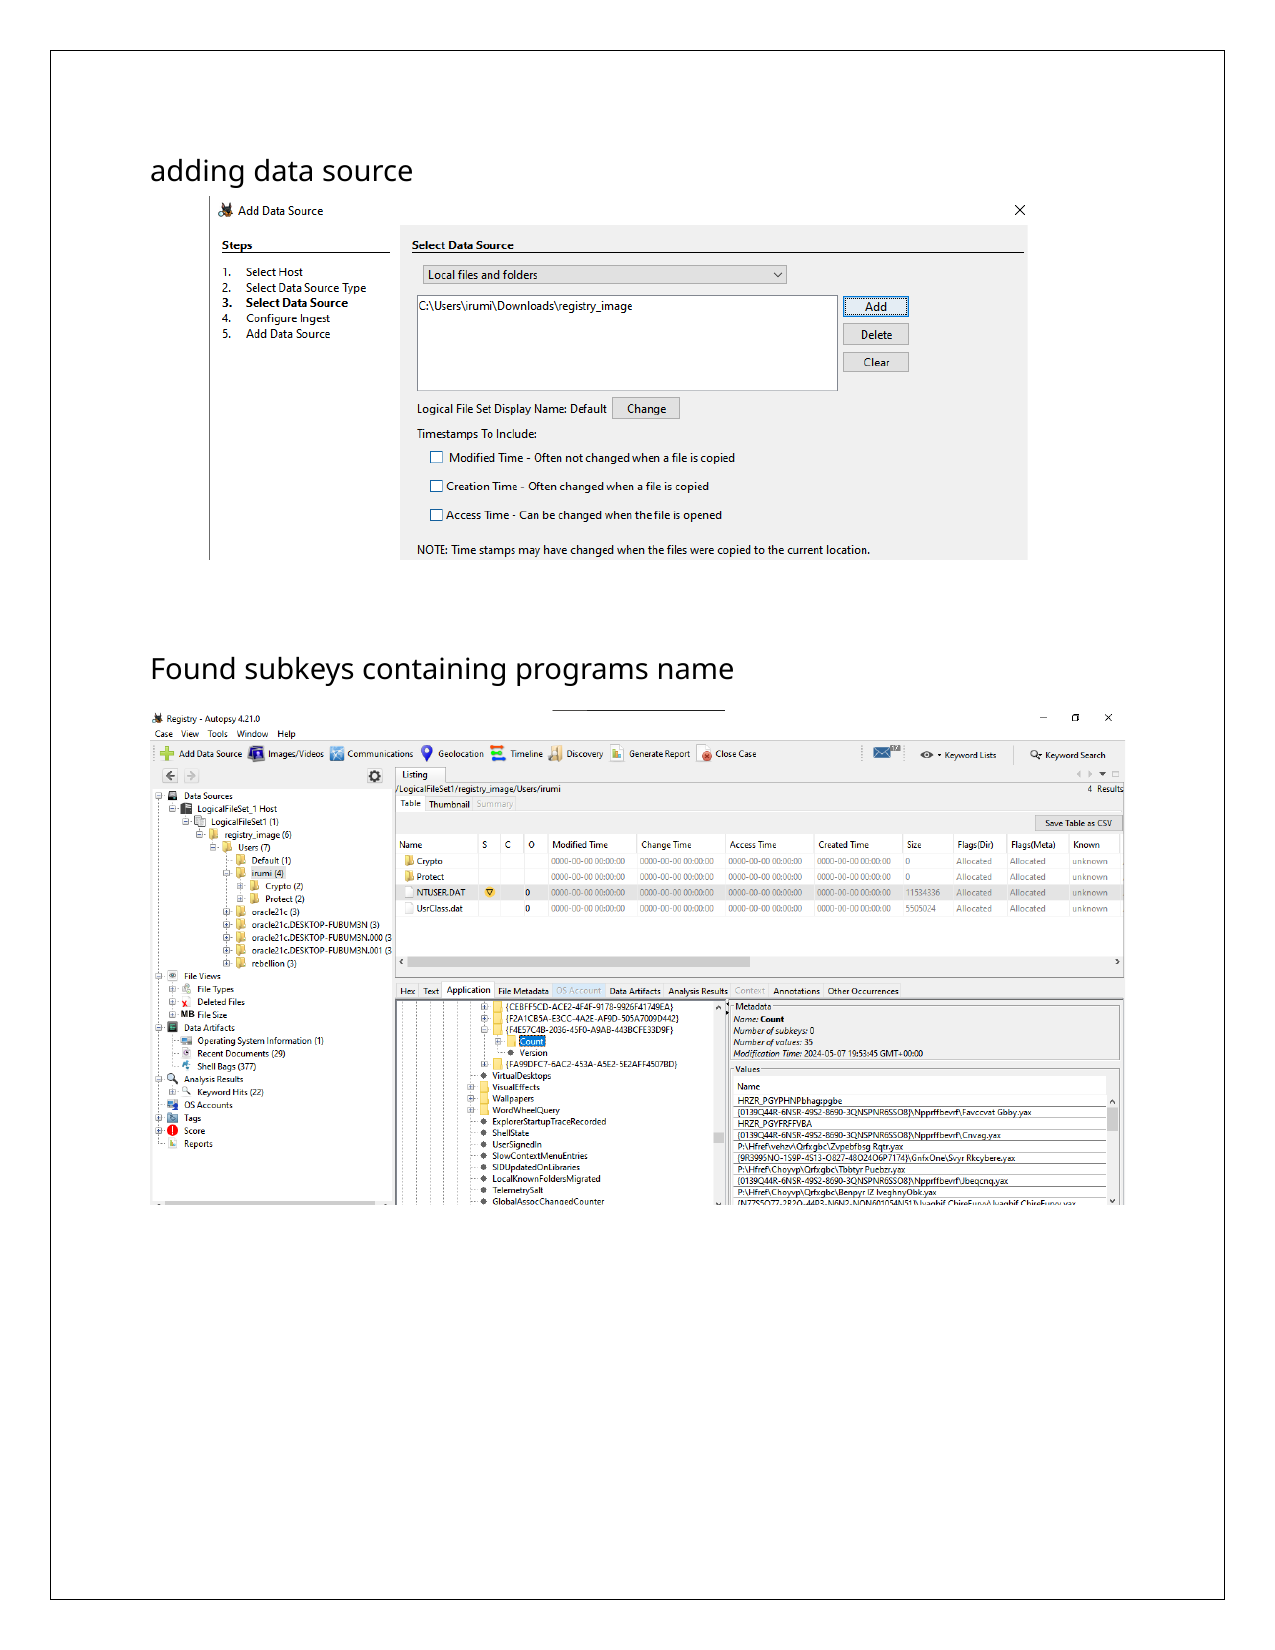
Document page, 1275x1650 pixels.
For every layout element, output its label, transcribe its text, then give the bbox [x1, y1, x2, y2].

picture [209, 196, 1028, 560]
text Found subkeys containing programs name [150, 648, 1125, 688]
picture [150, 710, 1125, 1205]
text adding data source [150, 150, 1125, 190]
